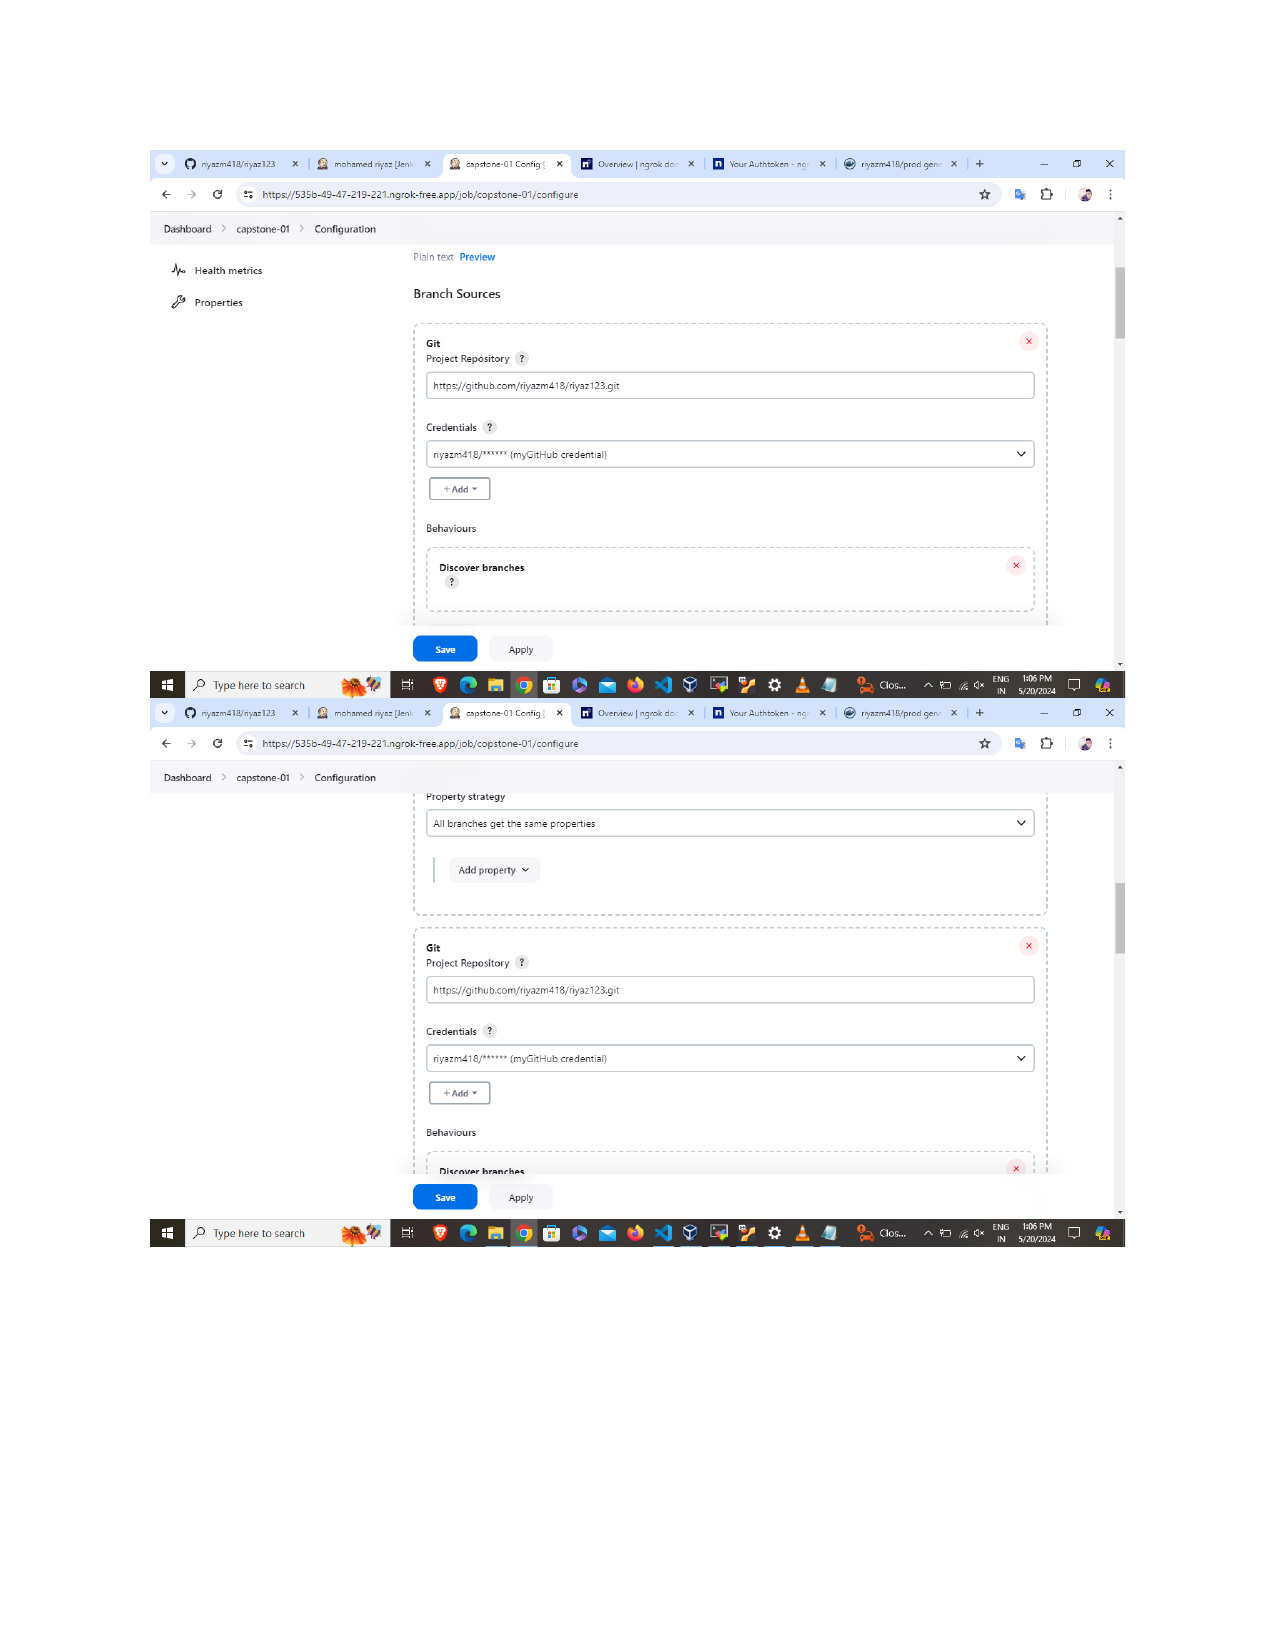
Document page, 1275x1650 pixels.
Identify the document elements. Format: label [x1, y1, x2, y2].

picture [150, 150, 1125, 1247]
